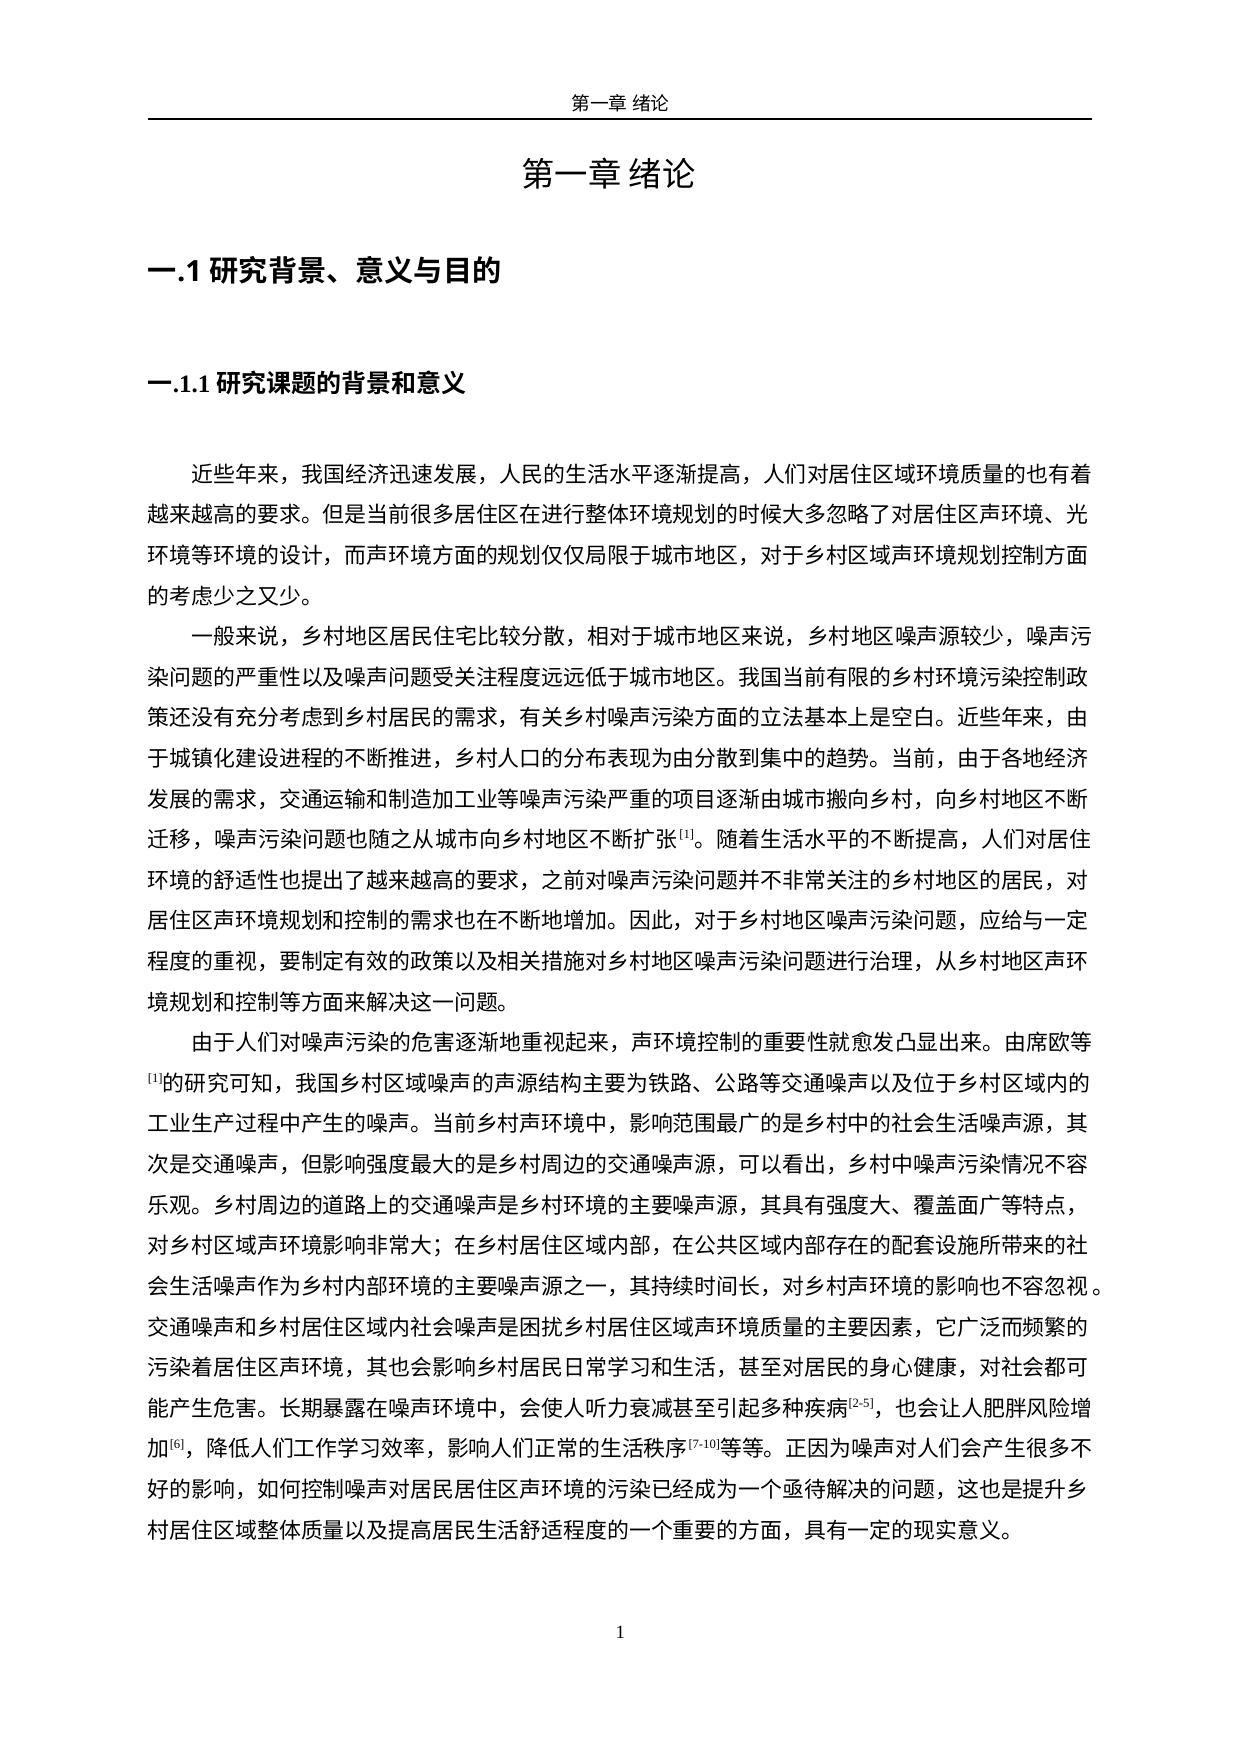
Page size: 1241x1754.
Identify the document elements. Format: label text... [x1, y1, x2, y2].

text 研究课题的背景和意义 [148, 349, 1092, 414]
text 绪论 [148, 139, 1092, 204]
text 近些年来，我国经济迅速发展，人民的生活水平逐渐提高，人们对居住区域环境质量的也有着越来越高的要求。但是当前很多居住区在进行整体环境规划的时候大多忽略了对居住区声环境、光环境等环境的设计，而声环境方面的规划仅仅局限于城市地区，对于乡村区域声环境规划控制方面的考虑少之又少。 [148, 456, 1092, 611]
text 一般来说，乡村地区居民住宅比较分散，相对于城市地区来说，乡村地区噪声源较少，噪声污染问题的严重性以及噪声问题受关注程度远远低于城市地区。我国当前有限的乡村环境污染控制政策还没有充分考虑到乡村居民的需求，有关乡村噪声污染方面的立法基本上是空白。近些年来，由于城镇化建设进程的不断推进，乡村人口的分布表现为由分散到集中的趋势。当前，由于各地经济发展的需求，交通运输和制造加工业等噪声污染严重的项目逐渐由城市搬向乡村，向乡村地区不断迁移，噪声污染问题也随之从城市向乡村地区不断扩张[1]。随着生活水平的不断提高，人们对居住环境的舒适性也提出了越来越高的要求，之前对噪声污染问题并不非常关注的乡村地区的居民，对居住区声环境规划和控制的需求也在不断地增加。因此，对于乡村地区噪声污染问题，应给与一定程度的重视，要制定有效的政策以及相关措施对乡村地区噪声污染问题进行治理，从乡村地区声环境规划和控制等方面来解决这一问题。 [148, 619, 1092, 1017]
text 研究背景、意义与目的 [148, 237, 1092, 302]
text 由于人们对噪声污染的危害逐渐地重视起来，声环境控制的重要性就愈发凸显出来。由席欧等[1]的研究可知，我国乡村区域噪声的声源结构主要为铁路、公路等交通噪声以及位于乡村区域内的工业生产过程中产生的噪声。当前乡村声环境中，影响范围最广的是乡村中的社会生活噪声源，其次是交通噪声，但影响强度最大的是乡村周边的交通噪声源，可以看出，乡村中噪声污染情况不容乐观。乡村周边的道路上的交通噪声是乡村环境的主要噪声源，其具有强度大、覆盖面广等特点，对乡村区域声环境影响非常大；在乡村居住区域内部，在公共区域内部存在的配套设施所带来的社会生活噪声作为乡村内部环境的主要噪声源之一，其持续时间长，对乡村声环境的影响也不容忽视。交通噪声和乡村居住区域内社会噪声是困扰乡村居住区域声环境质量的主要因素，它广泛而频繁的污染着居住区声环境，其也会影响乡村居民日常学习和生活，甚至对居民的身心健康，对社会都可能产生危害。长期暴露在噪声环境中，会使人听力衰减甚至引起多种疾病[2-5]，也会让人肥胖风险增加[6]，降低人们工作学习效率，影响人们正常的生活秩序[7-10]等等。正因为噪声对人们会产生很多不好的影响，如何控制噪声对居民居住区声环境的污染已经成为一个亟待解决的问题，这也是提升乡村居住区域整体质量以及提高居民生活舒适程度的一个重要的方面，具有一定的现实意义。 [148, 1025, 1092, 1545]
